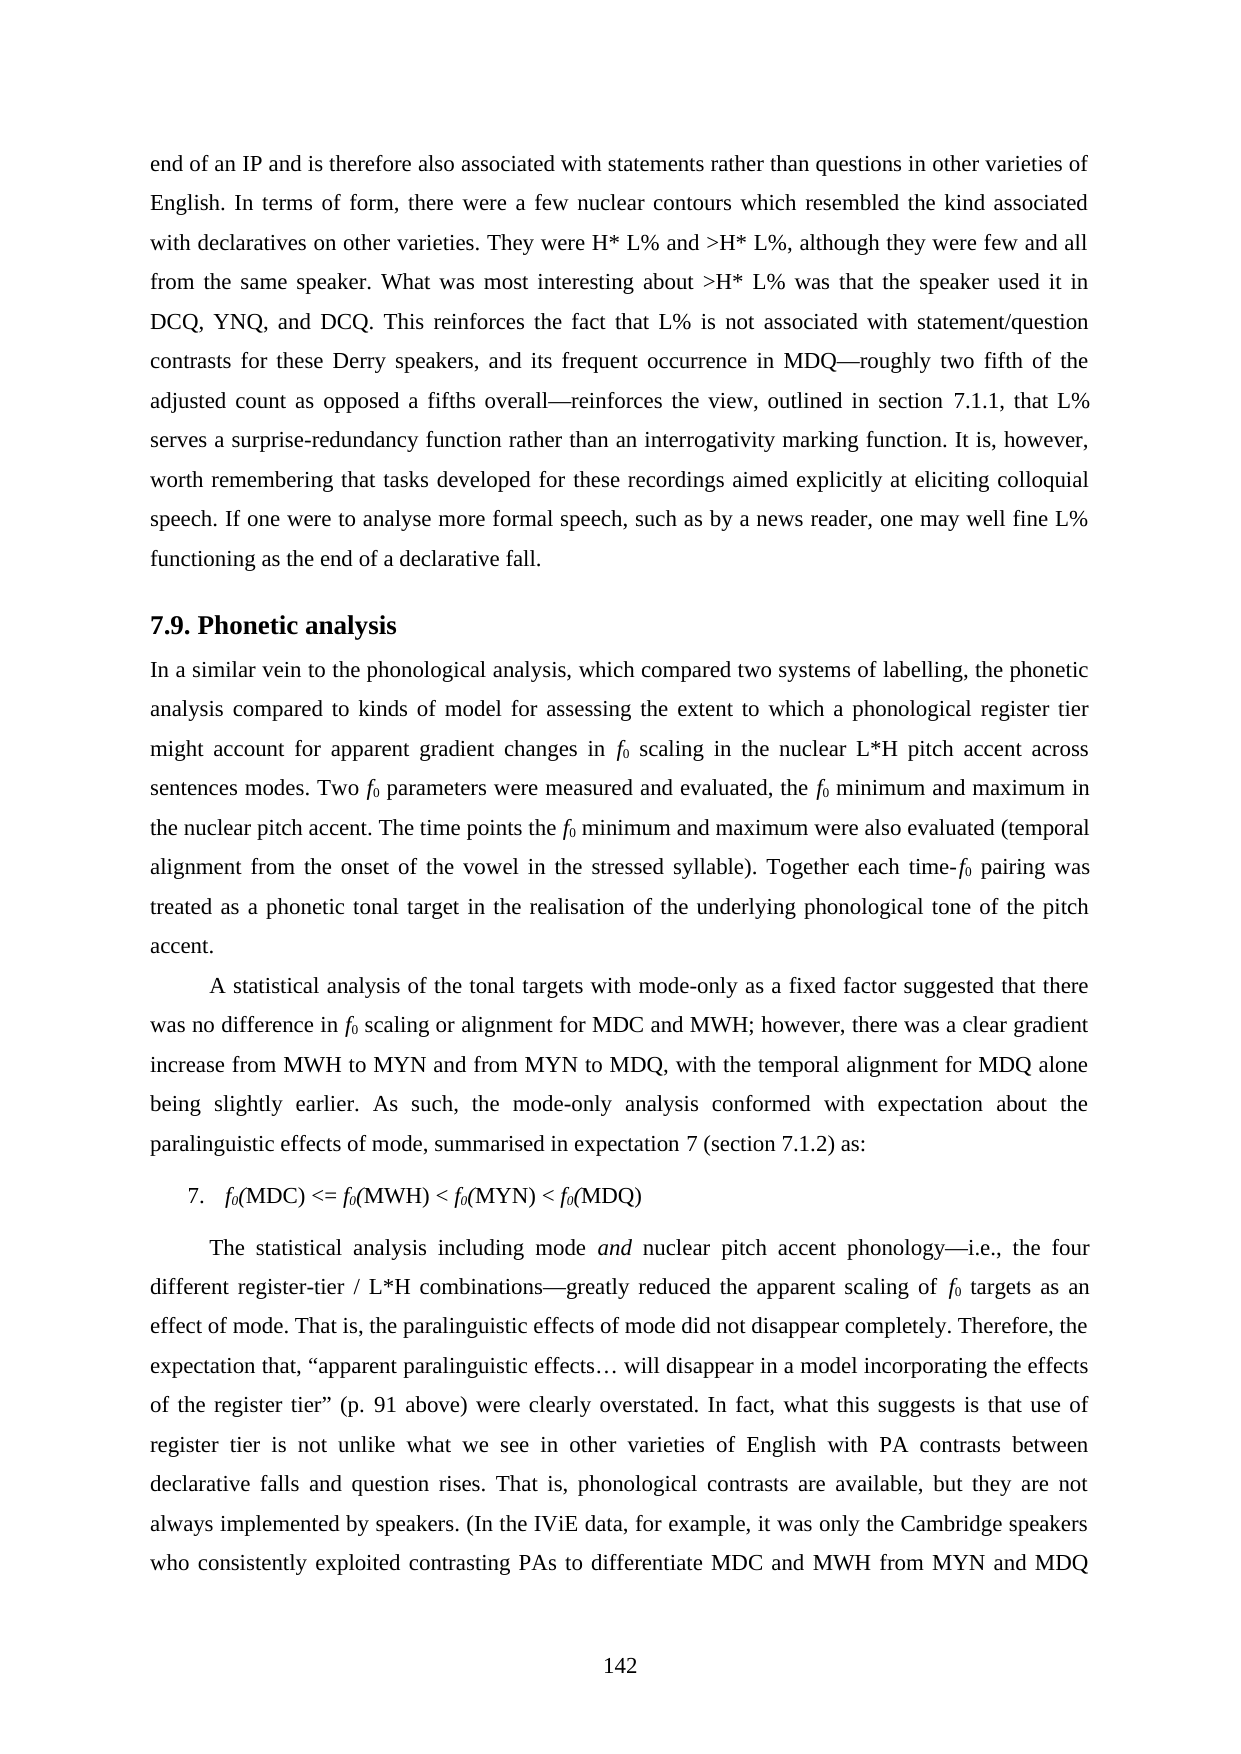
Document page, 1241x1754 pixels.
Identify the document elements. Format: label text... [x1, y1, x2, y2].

text In a similar vein to the phonological analysis, which compared two systems of labelling, the phonetic analysis compared to kinds of model for assessing the extent to which a phonological register tier might account for apparent gradient changes in f0 scaling in the nuclear L*H pitch accent across sentences modes. Two f0 parameters were measured and evaluated, the f0 minimum and maximum in the nuclear pitch accent. The time points the f0 minimum and maximum were also evaluated (temporal alignment from the onset of the vowel in the stressed syllable). Together each time-f0 pairing was treated as a phonetic tonal target in the realisation of the underlying phonological tone of the pitch accent. [150, 656, 1090, 959]
text A statistical analysis of the tonal targets with mode-only as a fixed factor suggested that there was no difference in f0 scaling or alignment for MDC and MWH; however, there was a clear gradient increase from MWH to MYN and from MYN to MDQ, with the temporal alignment for MDQ alone being slightly earlier. As such, the mode-only analysis conformed with expectation about the paralinguistic effects of mode, summarised in expectation 7 (section 7.1.2) as: [150, 972, 1090, 1156]
list f0(MDC) <= f0(MWH) < f0(MYN) < f0(MDQ) [187, 1182, 1090, 1208]
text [150, 150, 1090, 571]
subtitle Phonetic analysis [150, 609, 1090, 640]
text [150, 1234, 1090, 1576]
